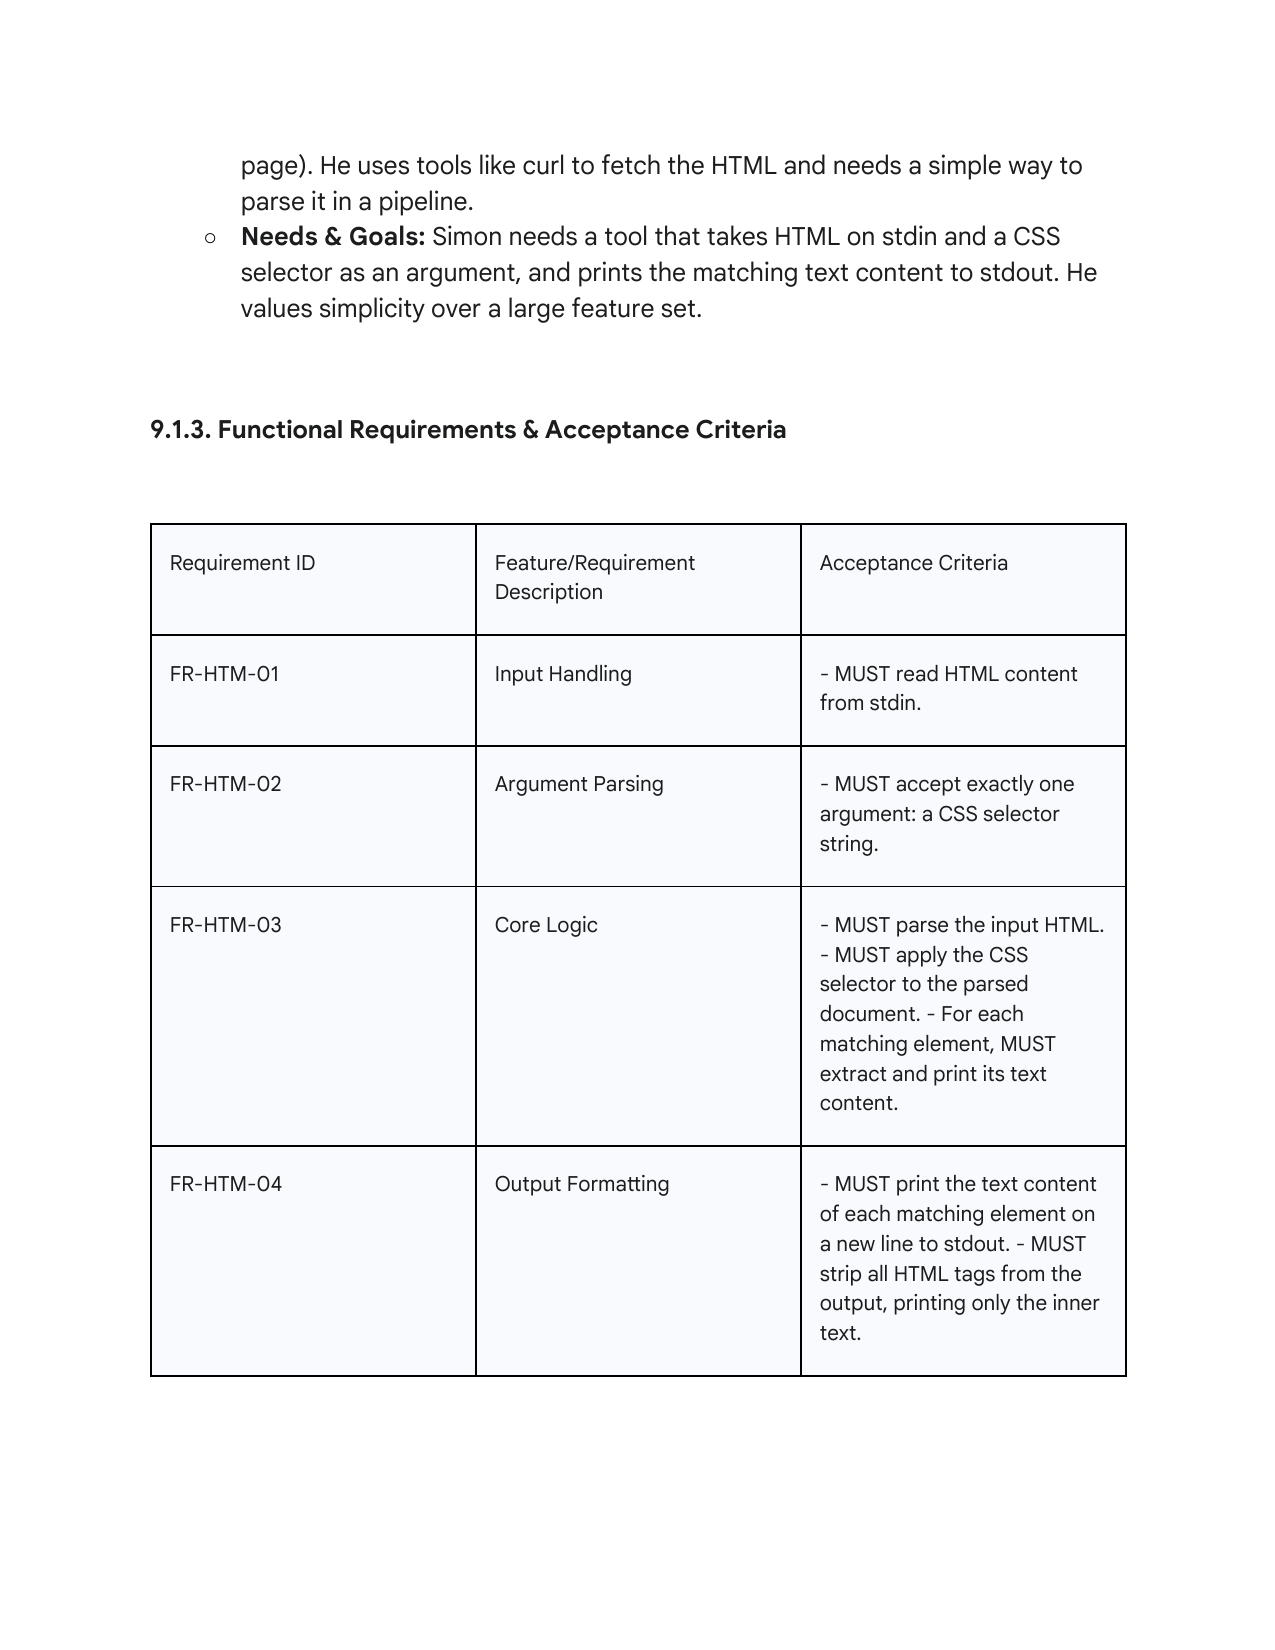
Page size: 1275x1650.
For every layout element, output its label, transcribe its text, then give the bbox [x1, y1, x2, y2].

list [203, 150, 1125, 217]
table_header Feature/Requirement Description [477, 525, 800, 634]
table_cell Output Formatting [477, 1147, 800, 1375]
table_cell Argument Parsing [477, 747, 800, 886]
subtitle 9.1.3. Functional Requirements & Acceptance Criteria [150, 414, 1125, 446]
table_cell FR-HTM-01 [152, 636, 475, 745]
table_cell - MUST print the text content of each matching element on a new line to stdout. - MUST strip all HTML tags from the output, printing only the inner text. [802, 1147, 1125, 1375]
table_cell Input Handling [477, 636, 800, 745]
table_cell FR-HTM-04 [152, 1147, 475, 1375]
table_cell FR-HTM-02 [152, 747, 475, 886]
table_header Acceptance Criteria [802, 525, 1125, 634]
table_cell - MUST accept exactly one argument: a CSS selector string. [802, 747, 1125, 886]
table_header Requirement ID [152, 525, 475, 634]
table_cell FR-HTM-03 [152, 887, 475, 1145]
table_cell Core Logic [477, 887, 800, 1145]
table_cell - MUST parse the input HTML. - MUST apply the CSS selector to the parsed document. - For each matching element, MUST extract and print its text content. [802, 887, 1125, 1145]
table_cell - MUST read HTML content from stdin. [802, 636, 1125, 745]
list Needs & Goals: Simon needs a tool that takes HTML on stdin and a CSS selector as an argument, and prints the matching text content to stdout. He values simplicity over a large feature set. [203, 221, 1125, 324]
